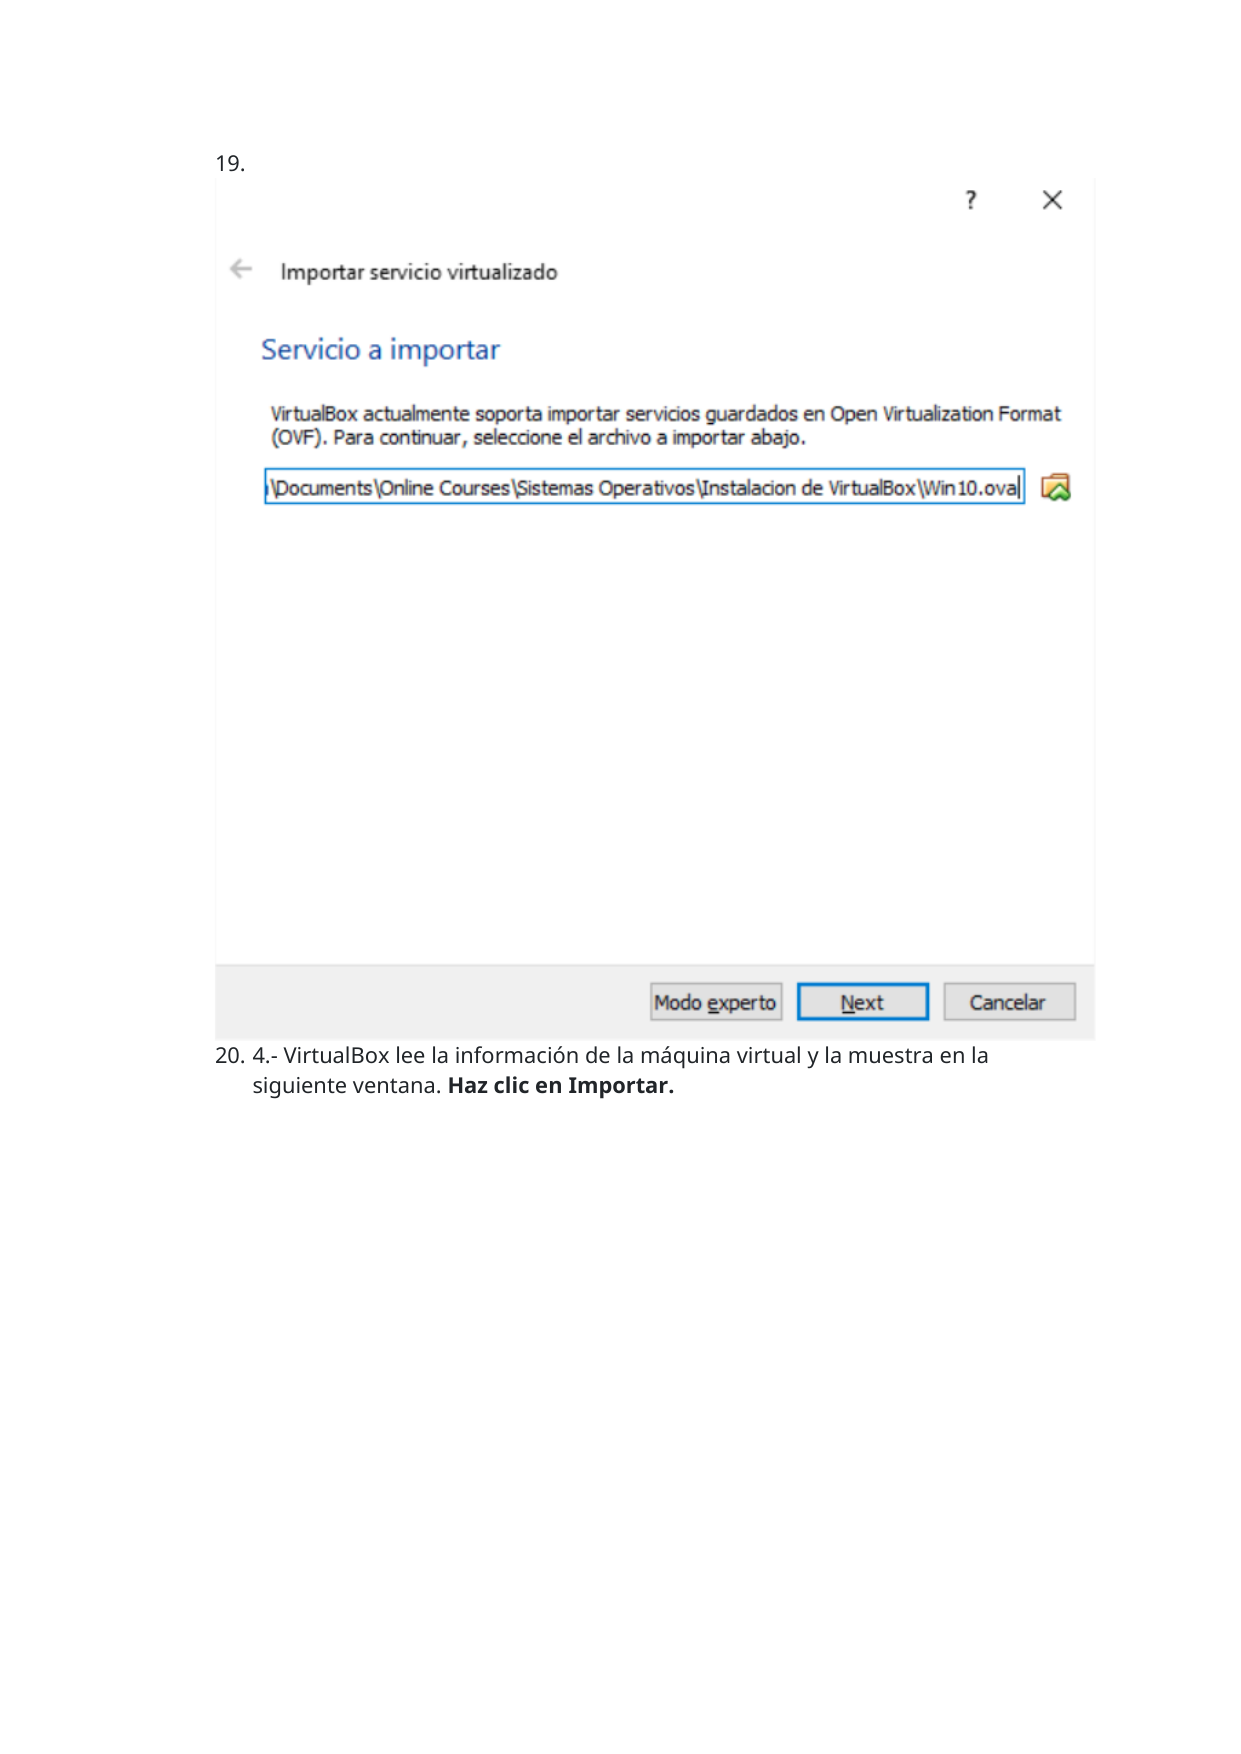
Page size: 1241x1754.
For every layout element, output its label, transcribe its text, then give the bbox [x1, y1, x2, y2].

picture [214, 178, 1100, 1041]
list 4.- VirtualBox lee la información de la máquina virtual y la muestra en la siguiente ventana. Haz clic en Importar. [215, 1041, 1063, 1100]
